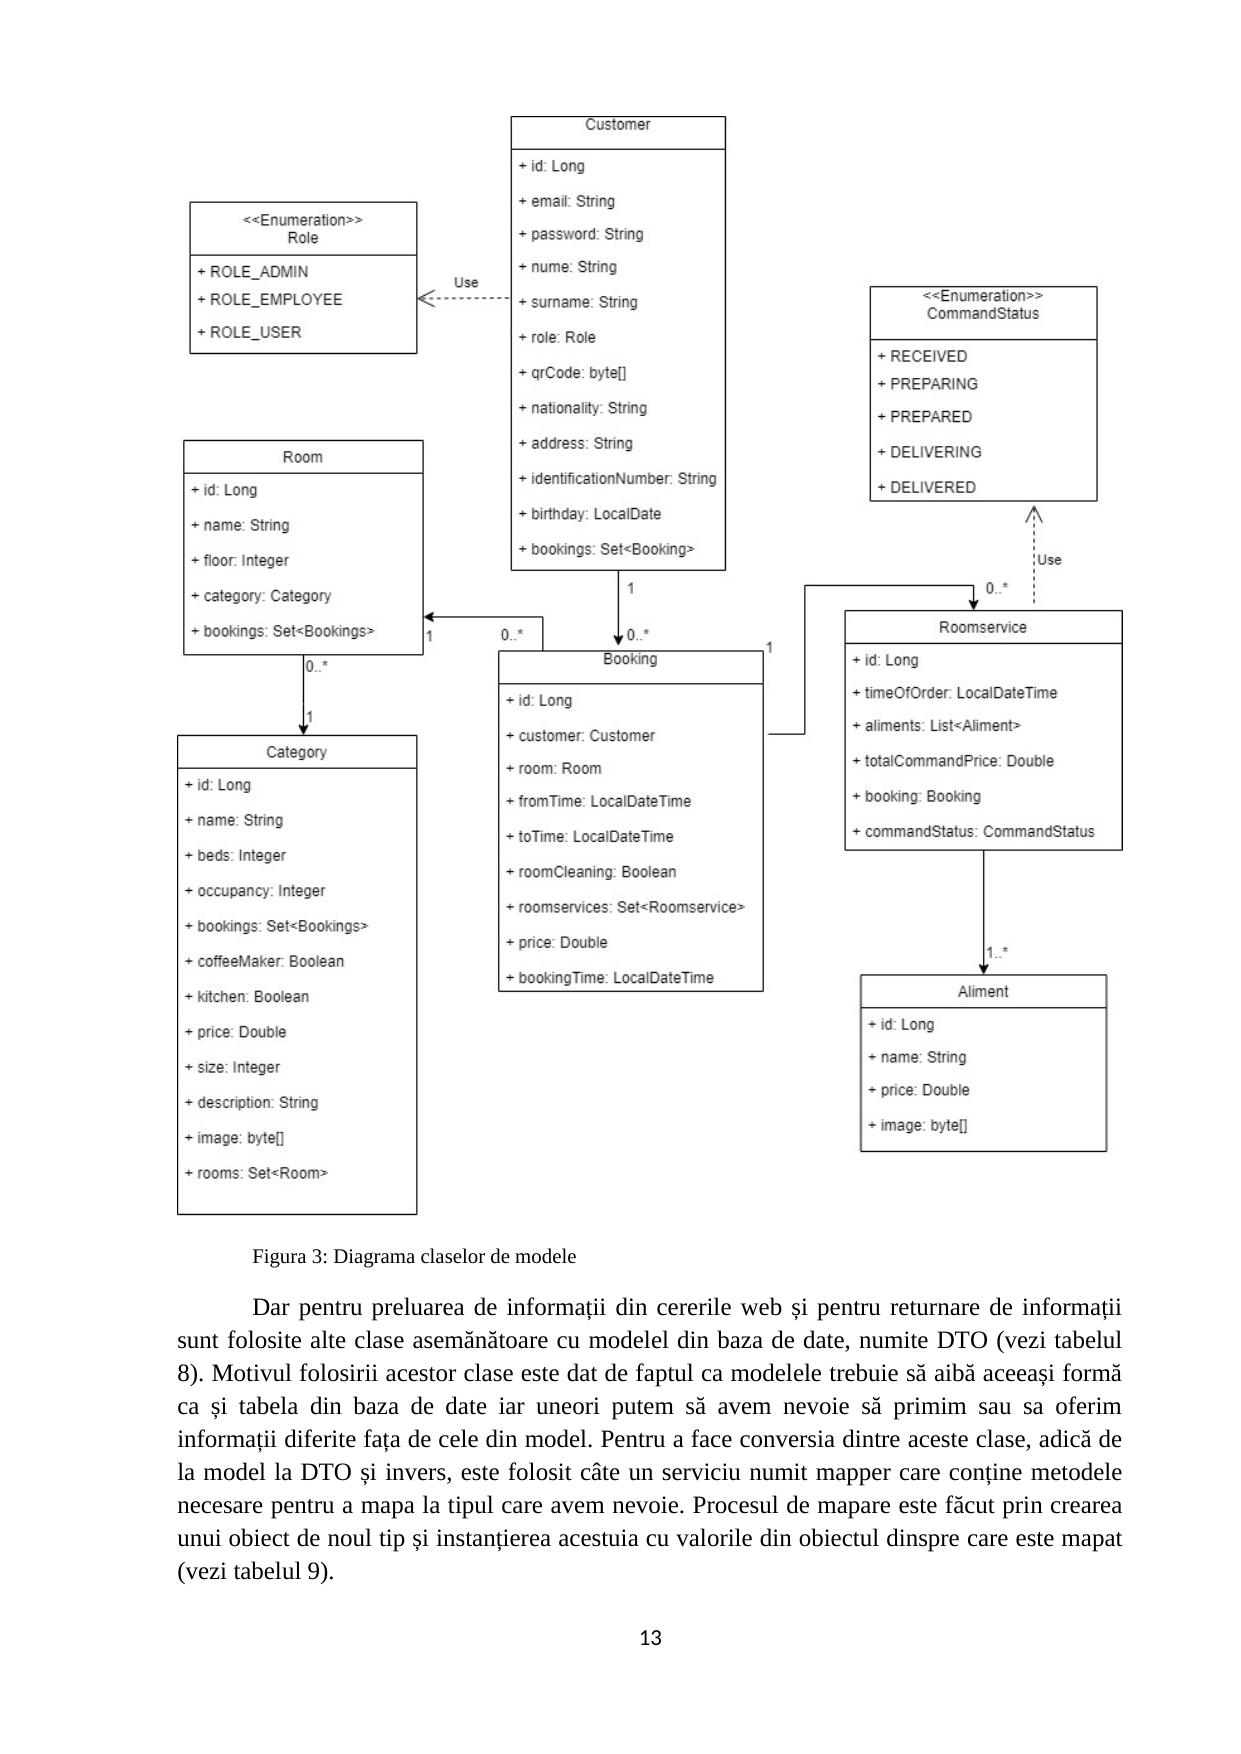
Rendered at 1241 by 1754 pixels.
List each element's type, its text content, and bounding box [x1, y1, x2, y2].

text Figura 3: Diagrama claselor de modele [177, 1244, 1123, 1268]
picture [177, 116, 1123, 1219]
text Dar pentru preluarea de informații din cererile web și pentru returnare de informații sunt folosite alte clase asemănătoare cu modelel din baza de date, numite DTO (vezi tabelul 8). Motivul folosirii acestor clase este dat de faptul ca modelele trebuie să aibă aceeași formă ca și tabela din baza de date iar uneori putem să avem nevoie să primim sau sa oferim informații diferite fața de cele din model. Pentru a face conversia dintre aceste clase, adică de la model la DTO și invers, este folosit câte un serviciu numit mapper care conține metodele necesare pentru a mapa la tipul care avem nevoie. Procesul de mapare este făcut prin crearea unui obiect de noul tip și instanțierea acestuia cu valorile din obiectul dinspre care este mapat (vezi tabelul 9). [177, 1292, 1123, 1585]
